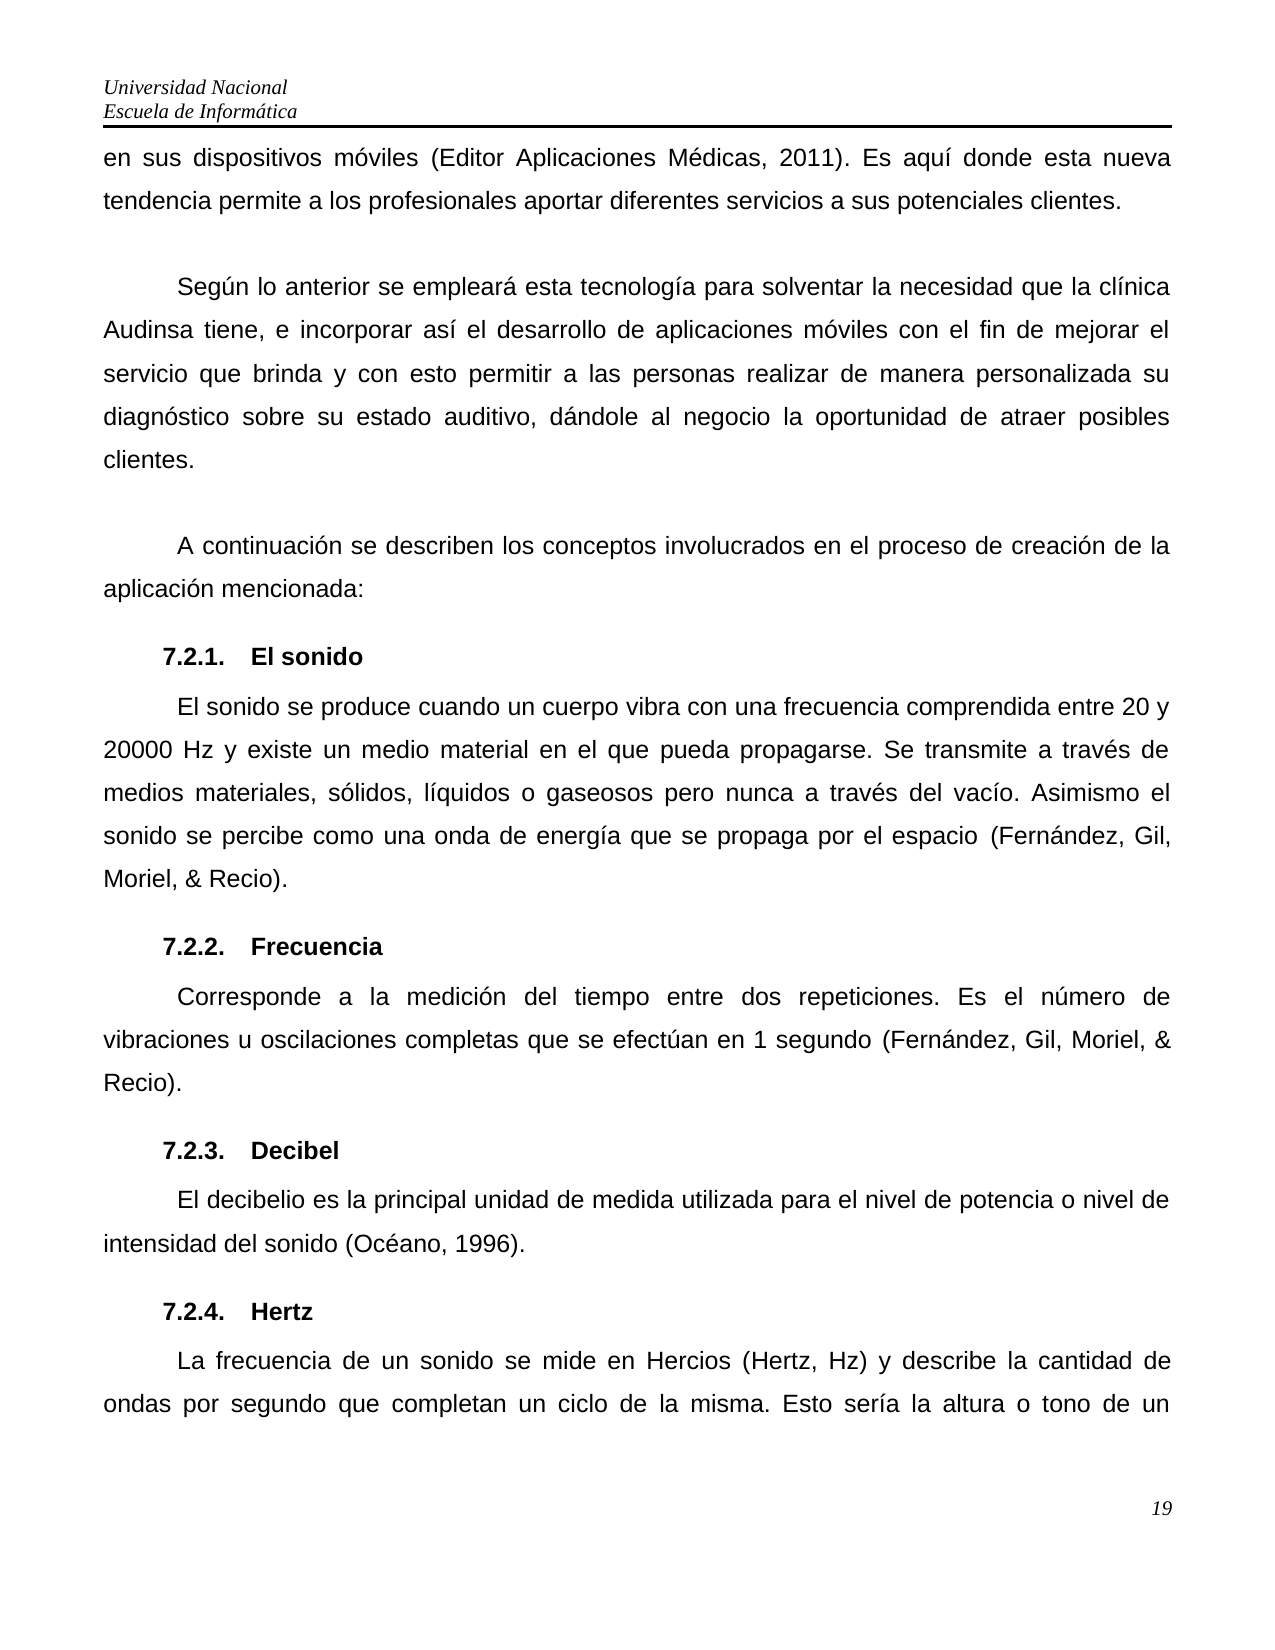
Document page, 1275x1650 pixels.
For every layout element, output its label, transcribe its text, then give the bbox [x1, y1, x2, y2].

text El decibelio es la principal unidad de medida utilizada para el nivel de potencia o nivel de intensidad del sonido . [103, 1186, 1172, 1257]
text Decibel [162, 1136, 1172, 1165]
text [103, 143, 1172, 215]
text Según lo anterior se empleará esta tecnología para solventar la necesidad que la clínica Audinsa tiene, e incorporar así el desarrollo de aplicaciones móviles con el fin de mejorar el servicio que brinda y con esto permitir a las personas realizar de manera personalizada su diagnóstico sobre su estado auditivo, dándole al negocio la oportunidad de atraer posibles clientes. [103, 272, 1172, 474]
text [103, 1346, 1172, 1418]
text Hertz [162, 1297, 1172, 1326]
text A continuación se describen los conceptos involucrados en el proceso de creación de la aplicación mencionada: [103, 531, 1172, 603]
text Frecuencia [162, 932, 1172, 961]
text El sonido se produce cuando un cuerpo vibra con una frecuencia comprendida entre 20 y 20000 Hz y existe un medio material en el que pueda propagarse. Se transmite a través de medios materiales, sólidos, líquidos o gaseosos pero nunca a través del vacío. Asimismo el sonido se percibe como una onda de energía que se propaga por el espacio . [103, 692, 1172, 893]
text El sonido [162, 642, 1172, 671]
text Corresponde a la medición del tiempo entre dos repeticiones. Es el número de vibraciones u oscilaciones completas que se efectúan en 1 segundo . [103, 982, 1172, 1097]
